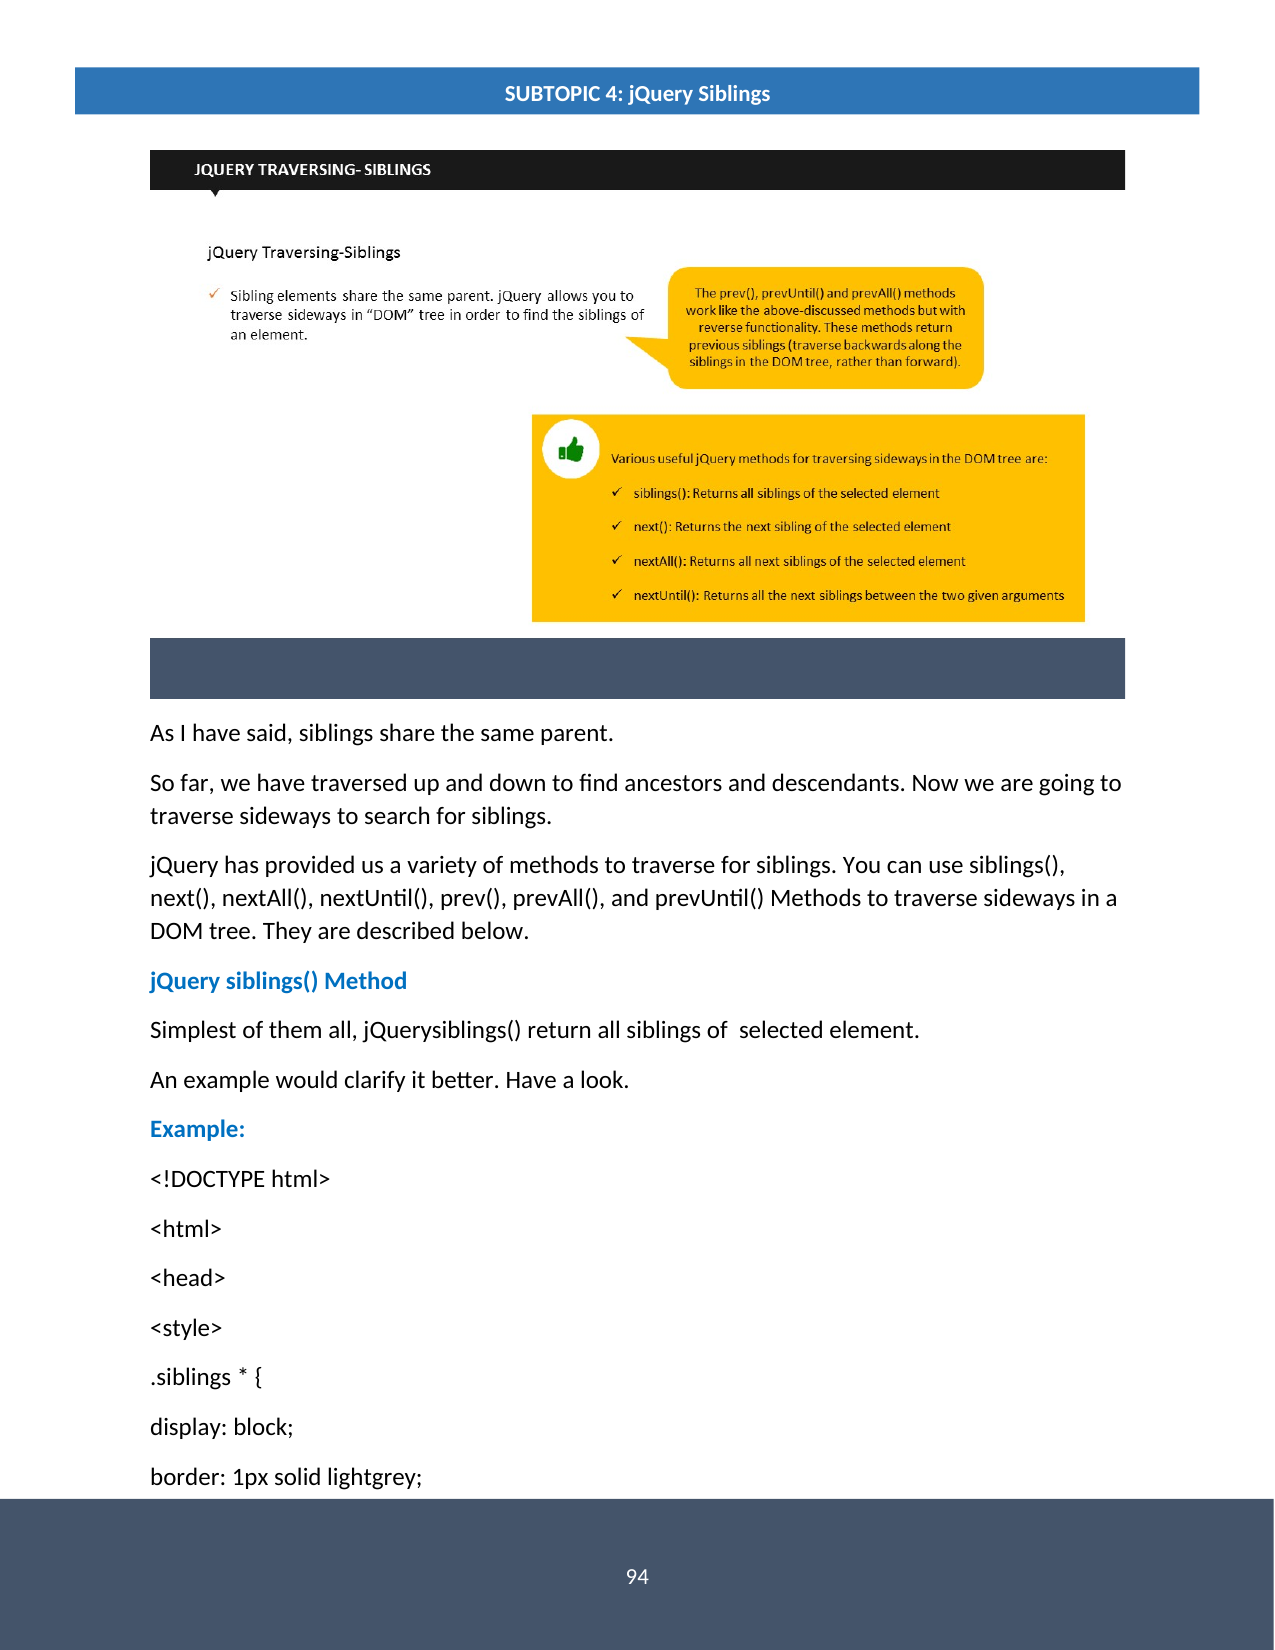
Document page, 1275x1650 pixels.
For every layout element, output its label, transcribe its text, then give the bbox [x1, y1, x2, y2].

text As I have said, siblings share the same parent. [150, 717, 1125, 748]
text border: 1px solid lightgrey; [150, 1461, 1125, 1491]
text <head> [150, 1262, 1125, 1293]
text An example would clarify it better. Have a look. [150, 1064, 1125, 1094]
text <!DOCTYPE html> [150, 1163, 1125, 1194]
text jQuery siblings() Method [150, 965, 1125, 995]
text So far, we have traversed up and down to find ancestors and descendants. Now we are going to traverse sideways to search for siblings. [150, 767, 1125, 830]
text <html> [150, 1213, 1125, 1243]
text jQuery has provided us a variety of methods to traverse for siblings. You can use siblings(), next(), nextAll(), nextUntil(), prev(), prevAll(), and prevUntil() Methods to traverse sideways in a DOM tree. They are described below. [150, 849, 1125, 946]
text Example: [150, 1113, 1125, 1144]
text <style> [150, 1312, 1125, 1342]
text Simplest of them all, jQuerysiblings() return all siblings of selected element. [150, 1014, 1125, 1045]
text .siblings * { [150, 1361, 1125, 1392]
text display: block; [150, 1411, 1125, 1442]
picture [150, 150, 1125, 699]
